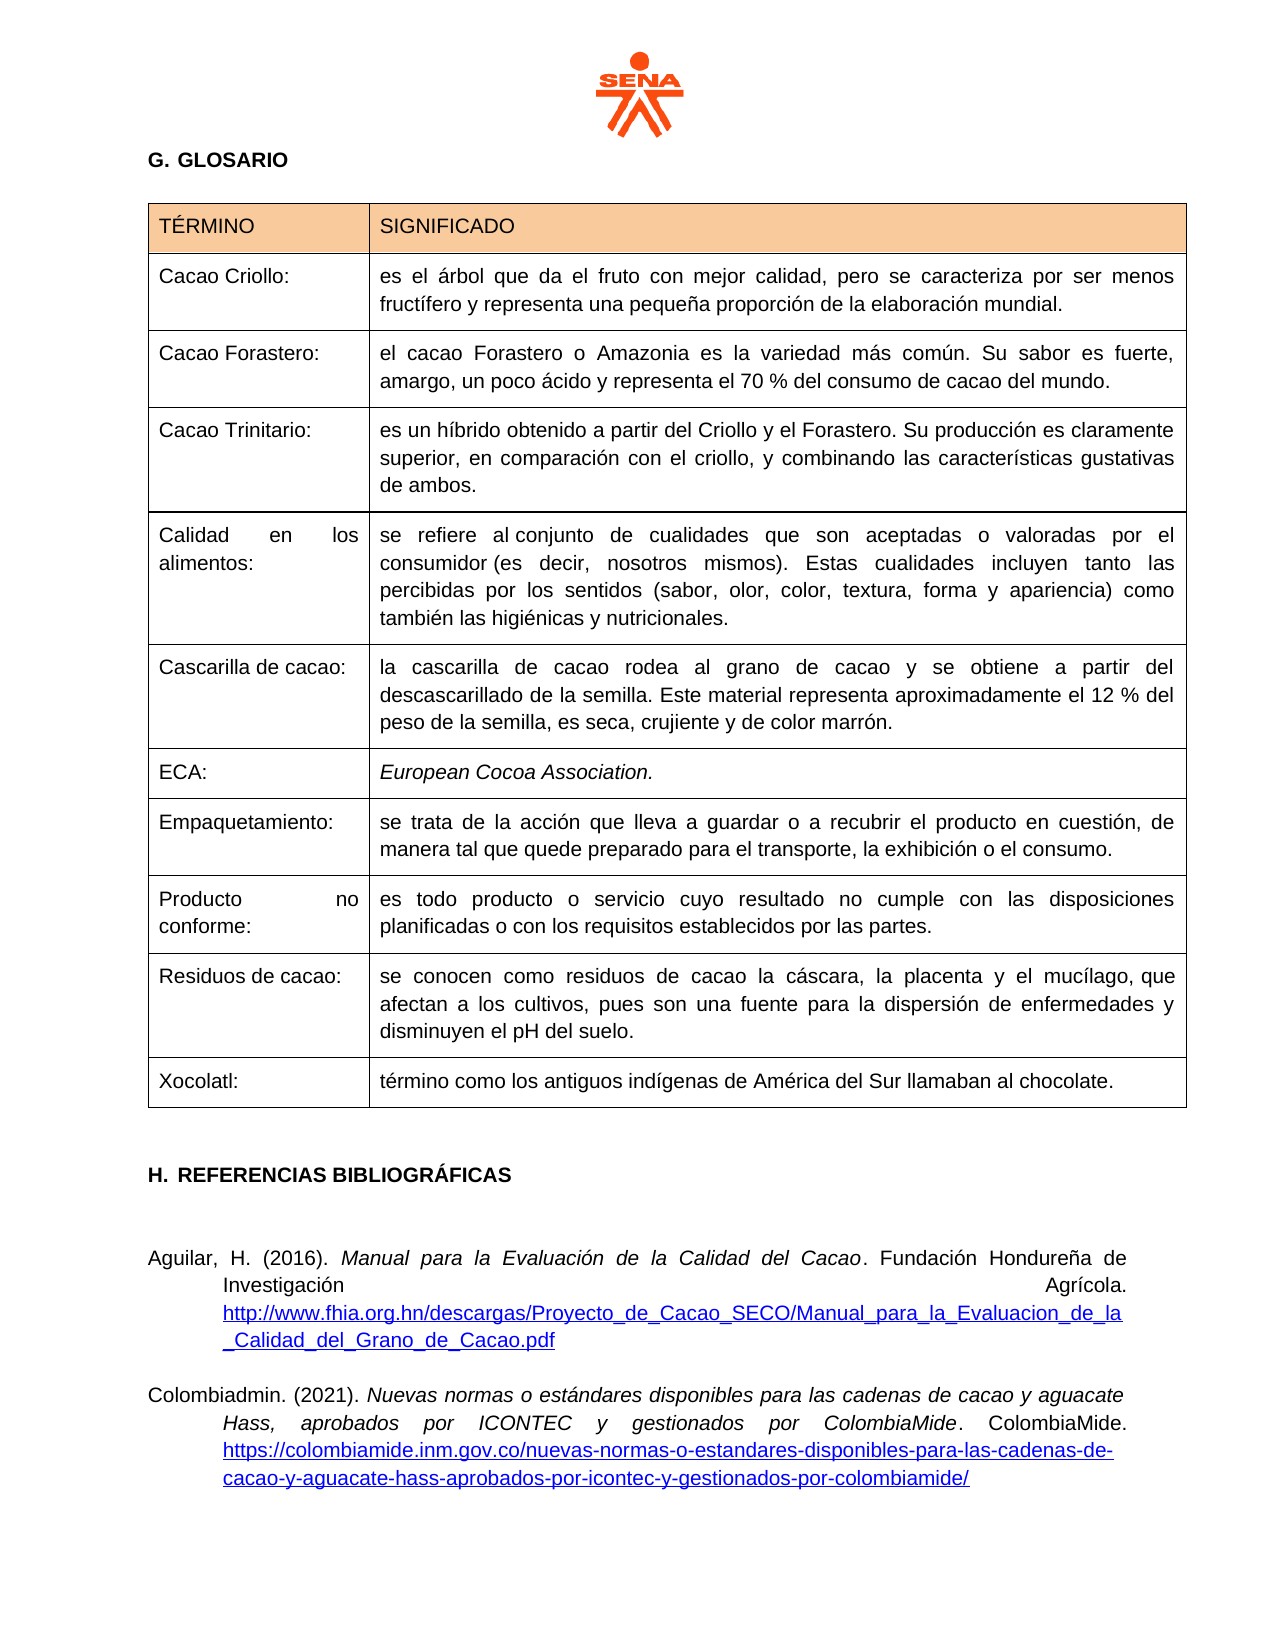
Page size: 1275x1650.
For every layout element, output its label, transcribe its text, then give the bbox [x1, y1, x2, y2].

table_cell el cacao Forastero o Amazonia es la variedad más común. Su sabor es fuerte, amargo, un poco ácido y representa el 70 % del consumo de cacao del mundo. [370, 331, 1186, 407]
table_cell se trata de la acción que lleva a guardar o a recubrir el producto en cuestión, de manera tal que quede preparado para el transporte, la exhibición o el consumo. [370, 799, 1186, 875]
table_cell se conocen como residuos de cacao la cáscara, la placenta y el mucílago, que afectan a los cultivos, pues son una fuente para la dispersión de enfermedades y disminuyen el pH del suelo. [370, 954, 1186, 1057]
table_header TÉRMINO [149, 204, 369, 252]
table_header SIGNIFICADO [370, 204, 1186, 252]
table_cell Cacao Trinitario: [149, 408, 369, 511]
table_cell se refiere al conjunto de cualidades que son aceptadas o valoradas por el consumidor (es decir, nosotros mismos). Estas cualidades incluyen tanto las percibidas por los sentidos (sabor, olor, color, textura, forma y apariencia) como también las higiénicas y nutricionales. [370, 513, 1186, 644]
table_cell Residuos de cacao: [149, 954, 369, 1057]
text Aguilar, H. (2016). Manual para la Evaluación de la Calidad del Cacao. Fundación Hondureña de Investigación Agrícola. http://www.fhia.org.hn/descargas/Proyecto_de_Cacao_SECO/Manual_para_la_Evaluacion_de_la_Calidad_del_Grano_de_Cacao.pdf [148, 1245, 1127, 1352]
table_cell European Cocoa Association. [370, 749, 1186, 798]
table_cell Cascarilla de cacao: [149, 645, 369, 748]
list GLOSARIO [148, 148, 1127, 172]
table_cell es un híbrido obtenido a partir del Criollo y el Forastero. Su producción es claramente superior, en comparación con el criollo, y combinando las características gustativas de ambos. [370, 408, 1186, 511]
table_cell Cacao Forastero: [149, 331, 369, 407]
table_cell Cacao Criollo: [149, 254, 369, 329]
text Colombiadmin. (2021). Nuevas normas o estándares disponibles para las cadenas de cacao y aguacate Hass, aprobados por ICONTEC y gestionados por ColombiaMide. ColombiaMide. https://colombiamide.inm.gov.co/nuevas-normas-o-estandares-disponibles-para-las-cadenas-de-cacao-y-aguacate-hass-aprobados-por-icontec-y-gestionados-por-colombiamide/ [148, 1383, 1127, 1489]
table_cell Xocolatl: [149, 1058, 369, 1107]
table_cell Empaquetamiento: [149, 799, 369, 875]
table_cell es el árbol que da el fruto con mejor calidad, pero se caracteriza por ser menos fructífero y representa una pequeña proporción de la elaboración mundial. [370, 254, 1186, 329]
table_cell Producto no conforme: [149, 876, 369, 952]
table_cell la cascarilla de cacao rodea al grano de cacao y se obtiene a partir del descascarillado de la semilla. Este material representa aproximadamente el 12 % del peso de la semilla, es seca, crujiente y de color marrón. [370, 645, 1186, 748]
table_cell término como los antiguos indígenas de América del Sur llamaban al chocolate. [370, 1058, 1186, 1107]
table_cell es todo producto o servicio cuyo resultado no cumple con las disposiciones planificadas o con los requisitos establecidos por las partes. [370, 876, 1186, 952]
table_cell ECA: [149, 749, 369, 798]
list REFERENCIAS BIBLIOGRÁFICAS [148, 1163, 1127, 1187]
table_cell Calidad en los alimentos: [149, 513, 369, 644]
picture [585, 48, 690, 142]
